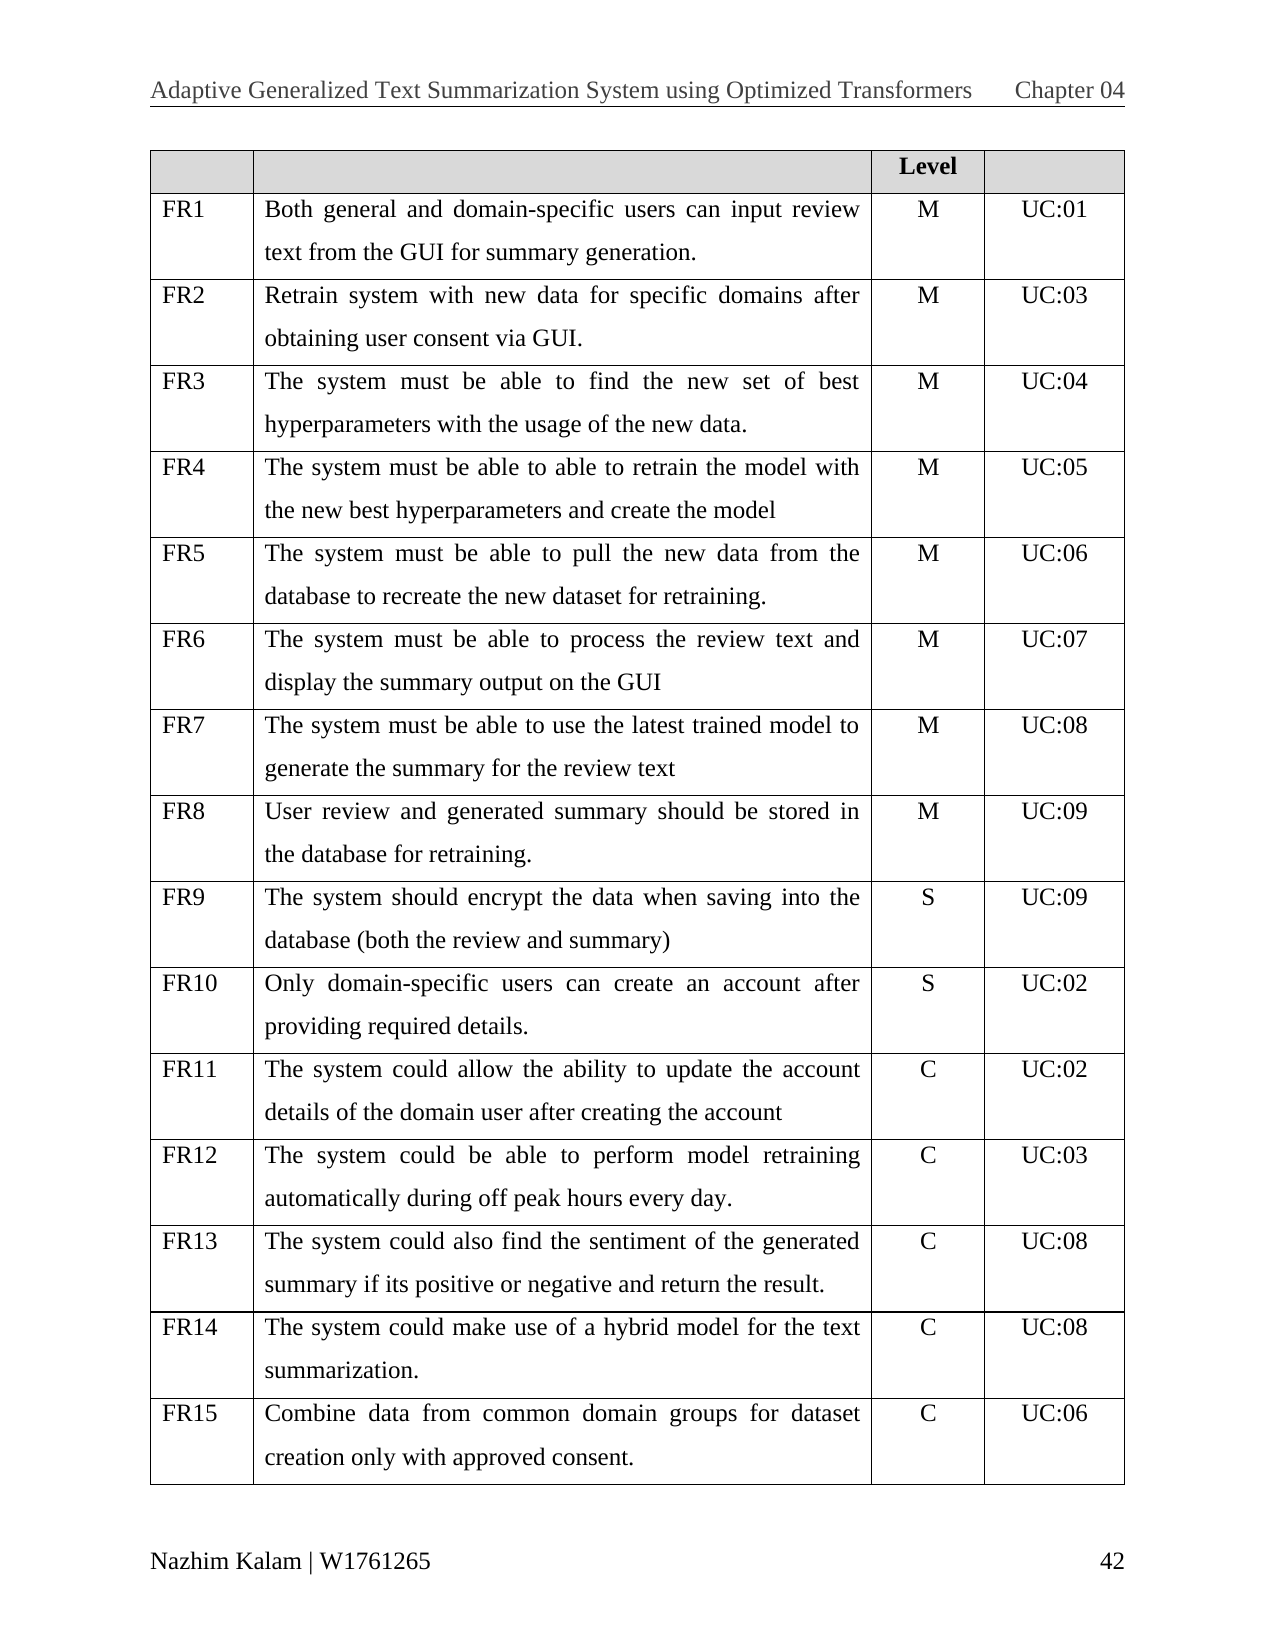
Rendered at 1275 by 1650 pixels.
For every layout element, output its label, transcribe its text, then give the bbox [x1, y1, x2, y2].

table_cell FR9 [151, 882, 253, 967]
table_header Use Case [985, 151, 1124, 193]
table_cell M [872, 796, 984, 881]
table_cell UC:04 [985, 366, 1124, 451]
table_cell The system must be able to pull the new data from the database to recreate the new dataset for retraining. [254, 538, 871, 623]
table_cell S [872, 968, 984, 1053]
table_cell S [872, 882, 984, 967]
table_cell M [872, 538, 984, 623]
table_cell C [872, 1140, 984, 1225]
table_cell FR6 [151, 624, 253, 709]
table_cell UC:08 [985, 1313, 1124, 1397]
table_cell M [872, 280, 984, 365]
table_cell UC:09 [985, 796, 1124, 881]
table_cell UC:09 [985, 882, 1124, 967]
table_cell The system must be able to use the latest trained model to generate the summary for the review text [254, 710, 871, 795]
table_cell UC:08 [985, 1226, 1124, 1311]
table_cell FR14 [151, 1313, 253, 1397]
table_cell UC:02 [985, 968, 1124, 1053]
table_cell Both general and domain-specific users can input review text from the GUI for summary generation. [254, 194, 871, 279]
table_cell UC:08 [985, 710, 1124, 795]
table_cell User review and generated summary should be stored in the database for retraining. [254, 796, 871, 881]
table_header Requirement [254, 151, 871, 193]
table_cell UC:02 [985, 1054, 1124, 1139]
table_cell FR2 [151, 280, 253, 365]
table_header FR ID [151, 151, 253, 193]
table_cell The system must be able to able to retrain the model with the new best hyperparameters and create the model [254, 452, 871, 537]
table_cell UC:03 [985, 280, 1124, 365]
table_cell FR1 [151, 194, 253, 279]
table_cell FR5 [151, 538, 253, 623]
table_cell C [872, 1226, 984, 1311]
table_cell FR13 [151, 1226, 253, 1311]
table_cell The system could also find the sentiment of the generated summary if its positive or negative and return the result. [254, 1226, 871, 1311]
table_cell C [872, 1054, 984, 1139]
table_cell The system could make use of a hybrid model for the text summarization. [254, 1313, 871, 1397]
table_cell Combine data from common domain groups for dataset creation only with approved consent. [254, 1399, 871, 1483]
table_cell UC:06 [985, 1399, 1124, 1483]
table_header Priority Level [872, 151, 984, 193]
table_cell The system should encrypt the data when saving into the database (both the review and summary) [254, 882, 871, 967]
table_cell The system must be able to process the review text and display the summary output on the GUI [254, 624, 871, 709]
table_cell M [872, 452, 984, 537]
table_cell FR15 [151, 1399, 253, 1483]
table_cell The system must be able to find the new set of best hyperparameters with the usage of the new data. [254, 366, 871, 451]
table_cell UC:05 [985, 452, 1124, 537]
table_cell M [872, 194, 984, 279]
table_cell UC:06 [985, 538, 1124, 623]
table_cell C [872, 1399, 984, 1483]
table_cell UC:03 [985, 1140, 1124, 1225]
table_cell FR7 [151, 710, 253, 795]
table_cell M [872, 710, 984, 795]
table_cell FR8 [151, 796, 253, 881]
table_cell The system could allow the ability to update the account details of the domain user after creating the account [254, 1054, 871, 1139]
table_cell M [872, 366, 984, 451]
table_cell FR11 [151, 1054, 253, 1139]
table_cell Retrain system with new data for specific domains after obtaining user consent via GUI. [254, 280, 871, 365]
table_cell FR4 [151, 452, 253, 537]
table_cell FR12 [151, 1140, 253, 1225]
table_cell The system could be able to perform model retraining automatically during off peak hours every day. [254, 1140, 871, 1225]
table_cell M [872, 624, 984, 709]
table_cell FR3 [151, 366, 253, 451]
table_cell C [872, 1313, 984, 1397]
table_cell FR10 [151, 968, 253, 1053]
table_cell UC:07 [985, 624, 1124, 709]
table_cell Only domain-specific users can create an account after providing required details. [254, 968, 871, 1053]
table_cell UC:01 [985, 194, 1124, 279]
